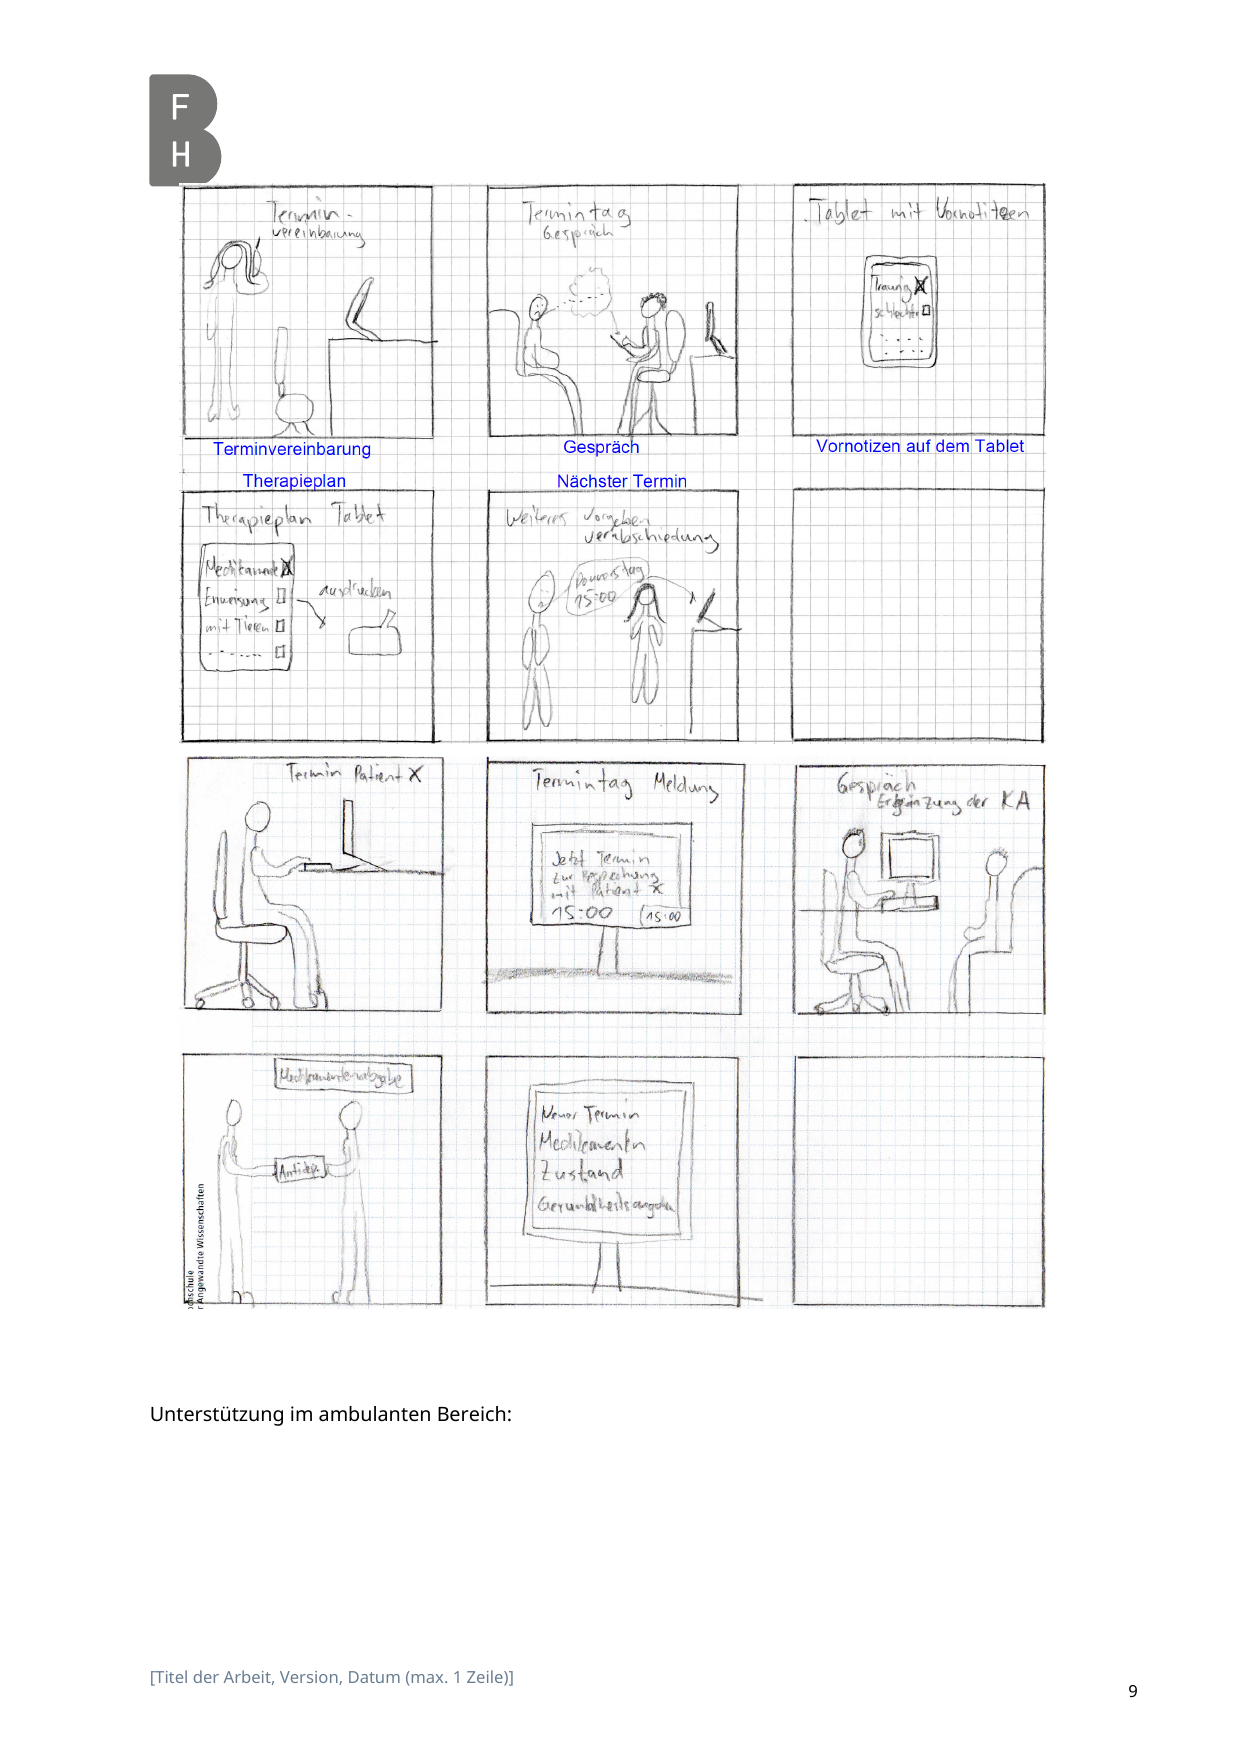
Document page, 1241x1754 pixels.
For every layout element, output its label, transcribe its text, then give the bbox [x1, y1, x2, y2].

text Unterstützung im ambulanten Bereich: [149, 1400, 1136, 1427]
